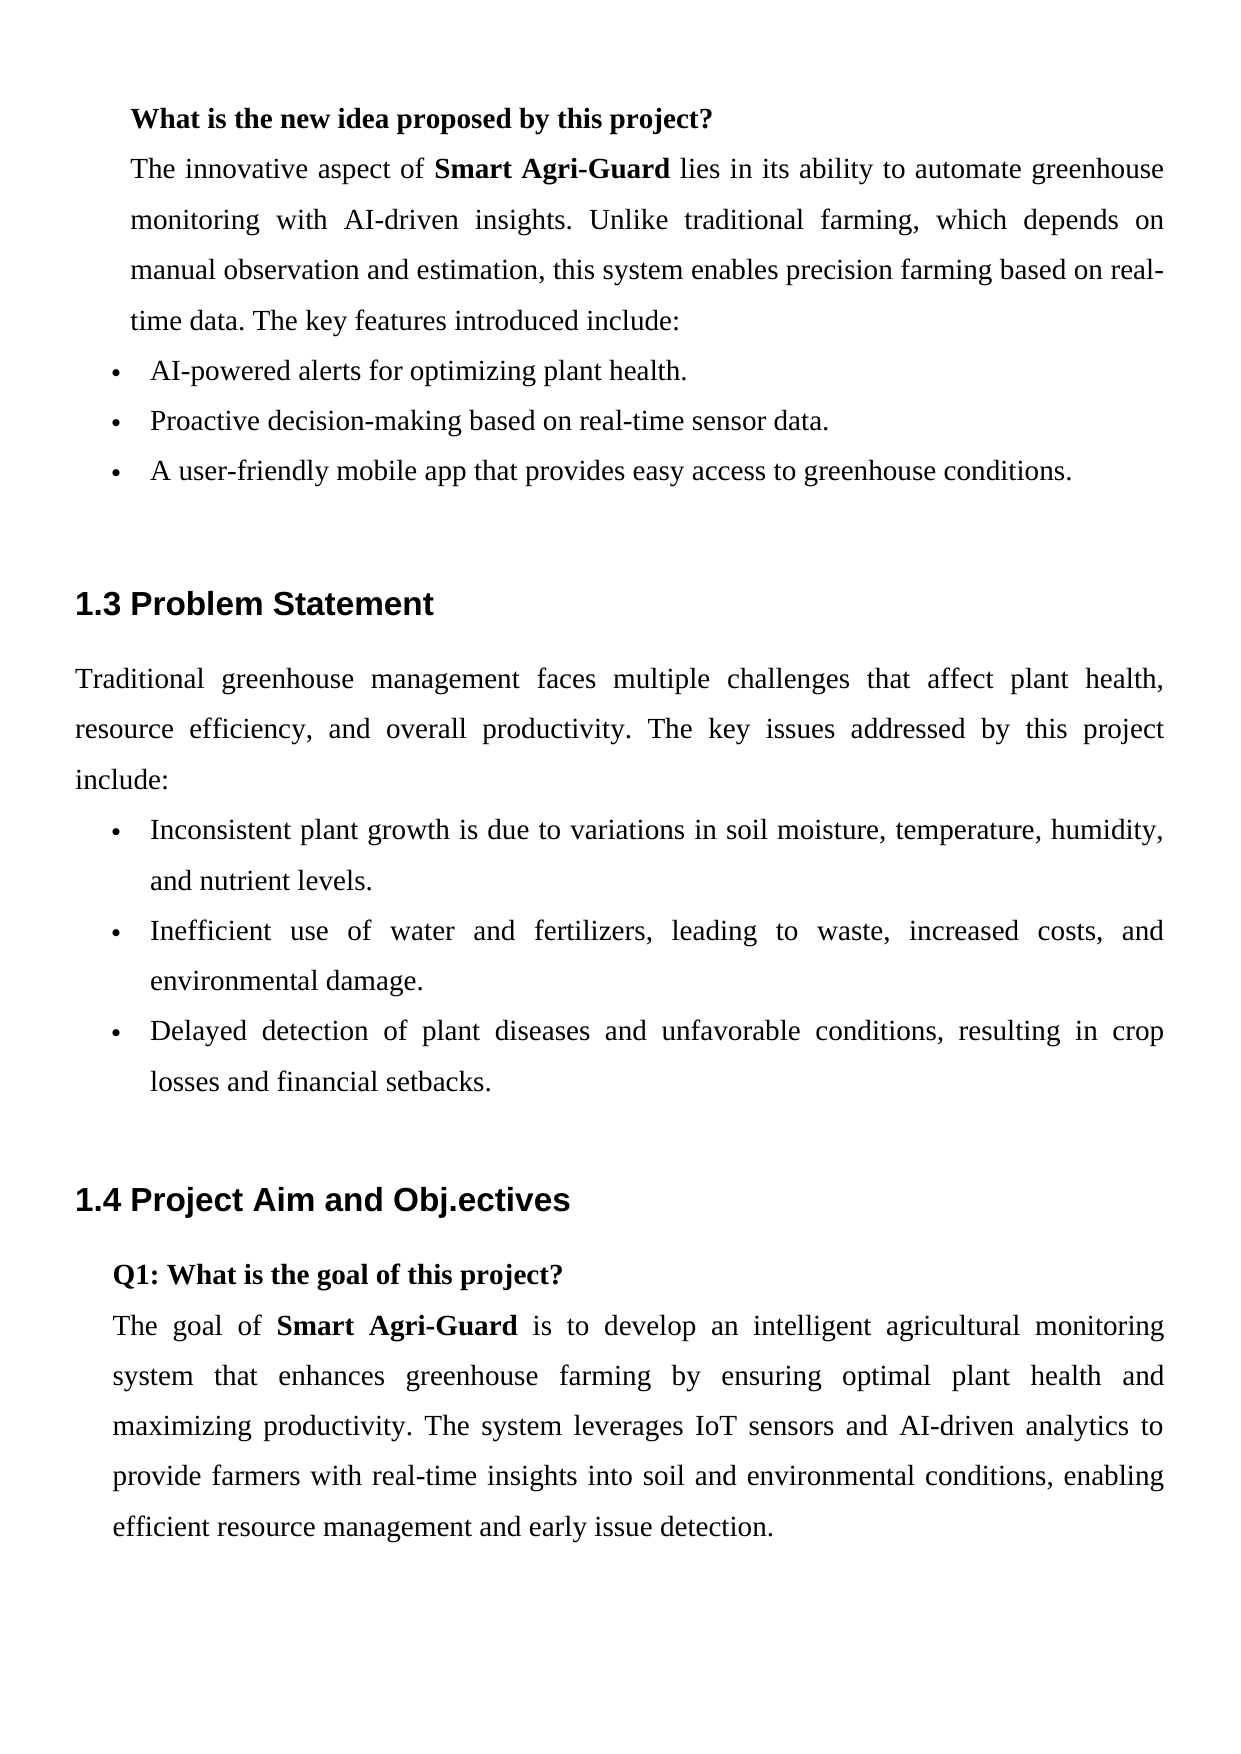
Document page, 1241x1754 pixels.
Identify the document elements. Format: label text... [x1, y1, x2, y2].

list Inefficient use of water and fertilizers, leading to waste, increased costs, and environmental damage. [112, 913, 1165, 997]
list Delayed detection of plant diseases and unfavorable conditions, resulting in crop losses and financial setbacks. [112, 1013, 1165, 1097]
text Q1: What is the goal of this project? [112, 1257, 1165, 1291]
text What is the new idea proposed by this project? [130, 101, 1165, 135]
text Traditional greenhouse management faces multiple challenges that affect plant health, resource efficiency, and overall productivity. The key issues addressed by this project include: [75, 661, 1165, 796]
list A user-friendly mobile app that provides easy access to greenhouse conditions. [112, 453, 1165, 487]
list Proactive decision-making based on real-time sensor data. [112, 403, 1165, 437]
text The goal of Smart Agri-Guard is to develop an intelligent agricultural monitoring system that enhances greenhouse farming by ensuring optimal plant health and maximizing productivity. The system leverages IoT sensors and AI-driven analytics to provide farmers with real-time insights into soil and environmental conditions, enabling efficient resource management and early issue detection. [112, 1308, 1165, 1542]
subtitle Project Aim and Obj.ectives [75, 1180, 1165, 1219]
list Inconsistent plant growth is due to variations in soil moisture, temperature, humidity, and nutrient levels. [112, 812, 1165, 896]
text The innovative aspect of Smart Agri-Guard lies in its ability to automate greenhouse monitoring with AI-driven insights. Unlike traditional farming, which depends on manual observation and estimation, this system enables precision farming based on real-time data. The key features introduced include: [130, 152, 1165, 336]
subtitle Problem Statement [75, 584, 1165, 623]
list AI-powered alerts for optimizing plant health. [112, 353, 1165, 386]
